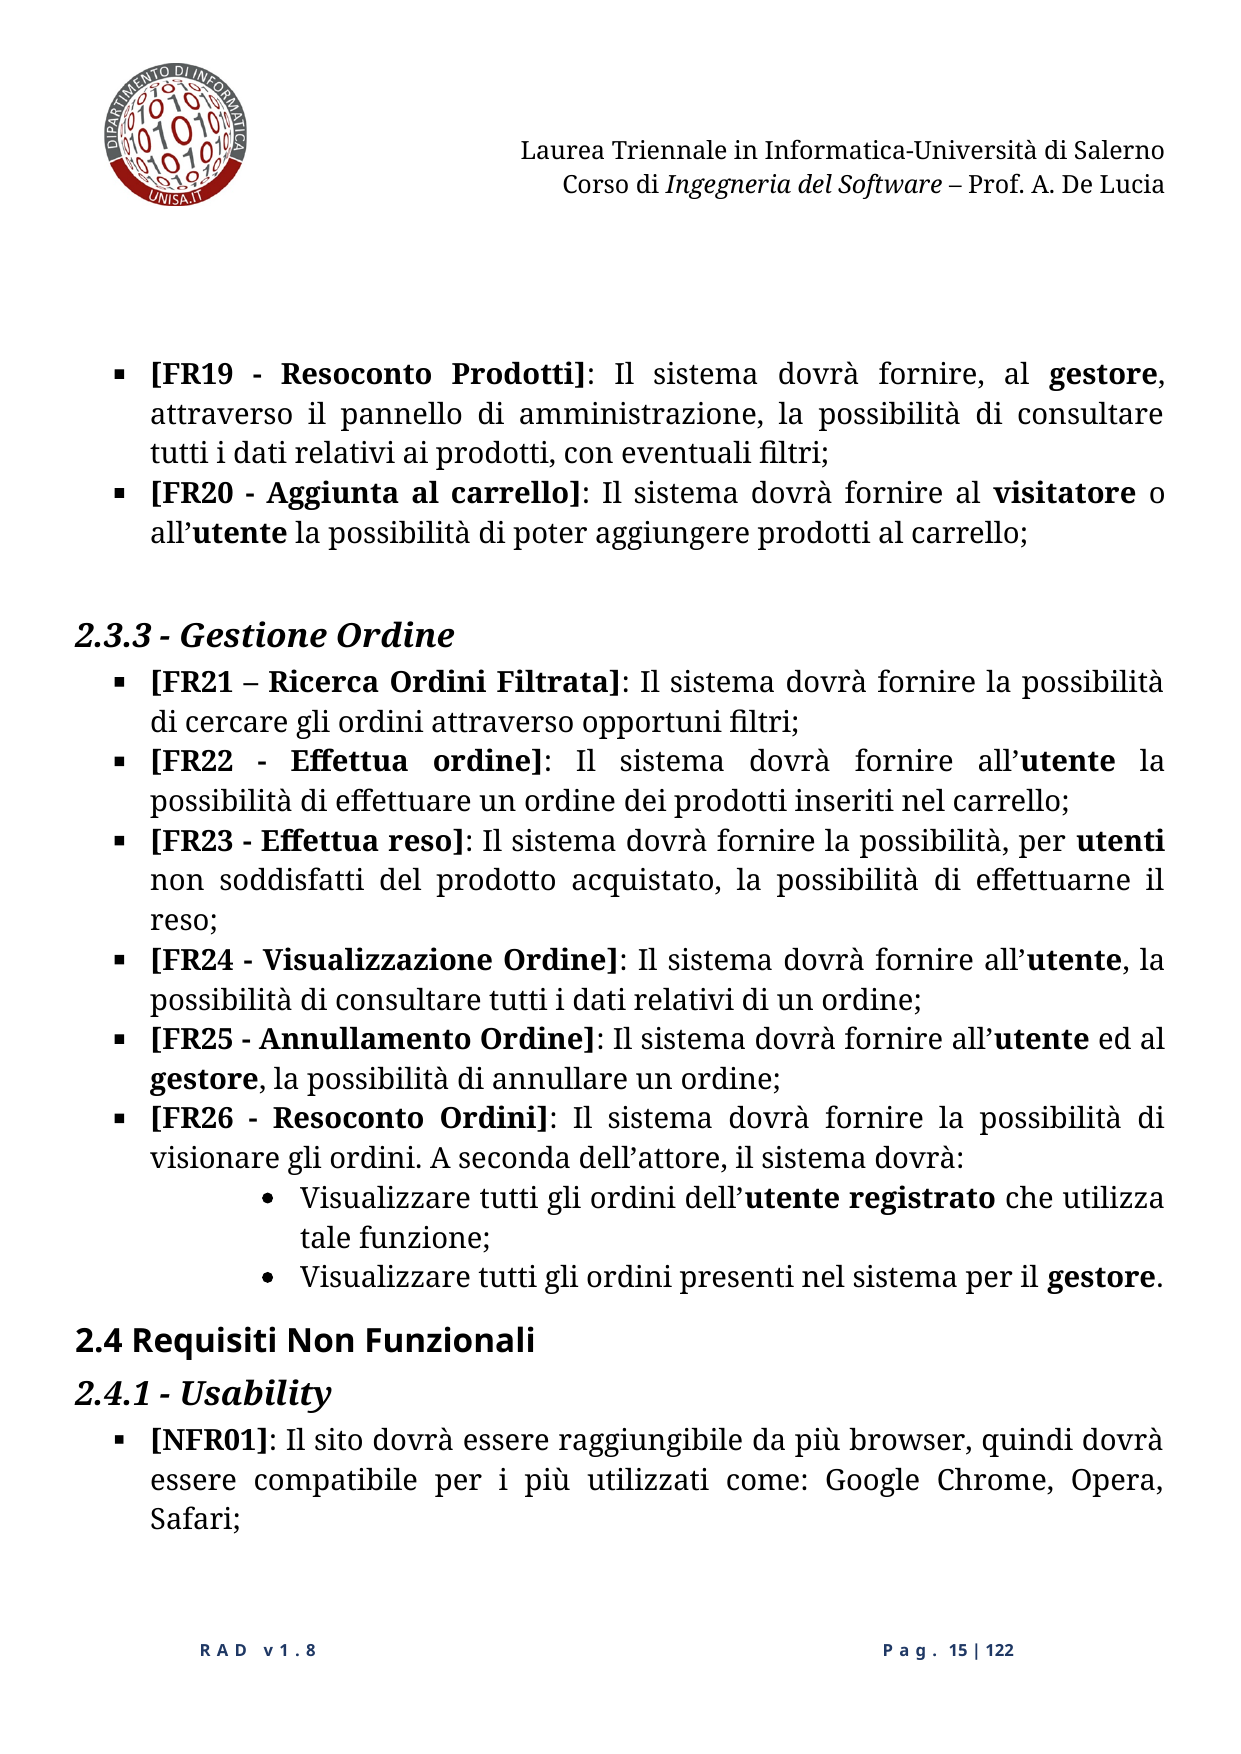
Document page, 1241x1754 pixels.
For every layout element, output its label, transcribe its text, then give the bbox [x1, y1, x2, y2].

list [FR24 - Visualizzazione Ordine]: Il sistema dovrà fornire all’utente, la possibilità di consultare tutti i dati relativi di un ordine; [112, 939, 1165, 1018]
list Visualizzare tutti gli ordini presenti nel sistema per il gestore. [262, 1257, 1165, 1296]
picture [104, 63, 247, 206]
list [FR26 - Resoconto Ordini]: Il sistema dovrà fornire la possibilità di visionare gli ordini. A seconda dell’attore, il sistema dovrà: [112, 1098, 1165, 1177]
list [FR23 - Effettua reso]: Il sistema dovrà fornire la possibilità, per utenti non soddisfatti del prodotto acquistato, la possibilità di effettuarne il reso; [112, 820, 1165, 939]
list [NFR01]: Il sito dovrà essere raggiungibile da più browser, quindi dovrà essere compatibile per i più utilizzati come: Google Chrome, Opera, Safari; [112, 1419, 1165, 1538]
list Visualizzare tutti gli ordini dell’utente registrato che utilizza tale funzione; [262, 1177, 1165, 1257]
subtitle 2.4.1 - Usability [75, 1370, 1165, 1416]
list [FR20 - Aggiunta al carrello]: Il sistema dovrà fornire al visitatore o all’utente la possibilità di poter aggiungere prodotti al carrello; [112, 472, 1165, 552]
list [FR25 - Annullamento Ordine]: Il sistema dovrà fornire all’utente ed al gestore, la possibilità di annullare un ordine; [112, 1018, 1165, 1098]
subtitle 2.4 Requisiti Non Funzionali [75, 1317, 1165, 1362]
list [FR19 - Resoconto Prodotti]: Il sistema dovrà fornire, al gestore, attraverso il pannello di amministrazione, la possibilità di consultare tutti i dati relativi ai prodotti, con eventuali filtri; [112, 353, 1165, 472]
subtitle 2.3.3 - Gestione Ordine [75, 612, 1165, 658]
list [FR21 – Ricerca Ordini Filtrata]: Il sistema dovrà fornire la possibilità di cercare gli ordini attraverso opportuni filtri; [112, 661, 1165, 741]
list [FR22 - Effettua ordine]: Il sistema dovrà fornire all’utente la possibilità di effettuare un ordine dei prodotti inseriti nel carrello; [112, 741, 1165, 820]
